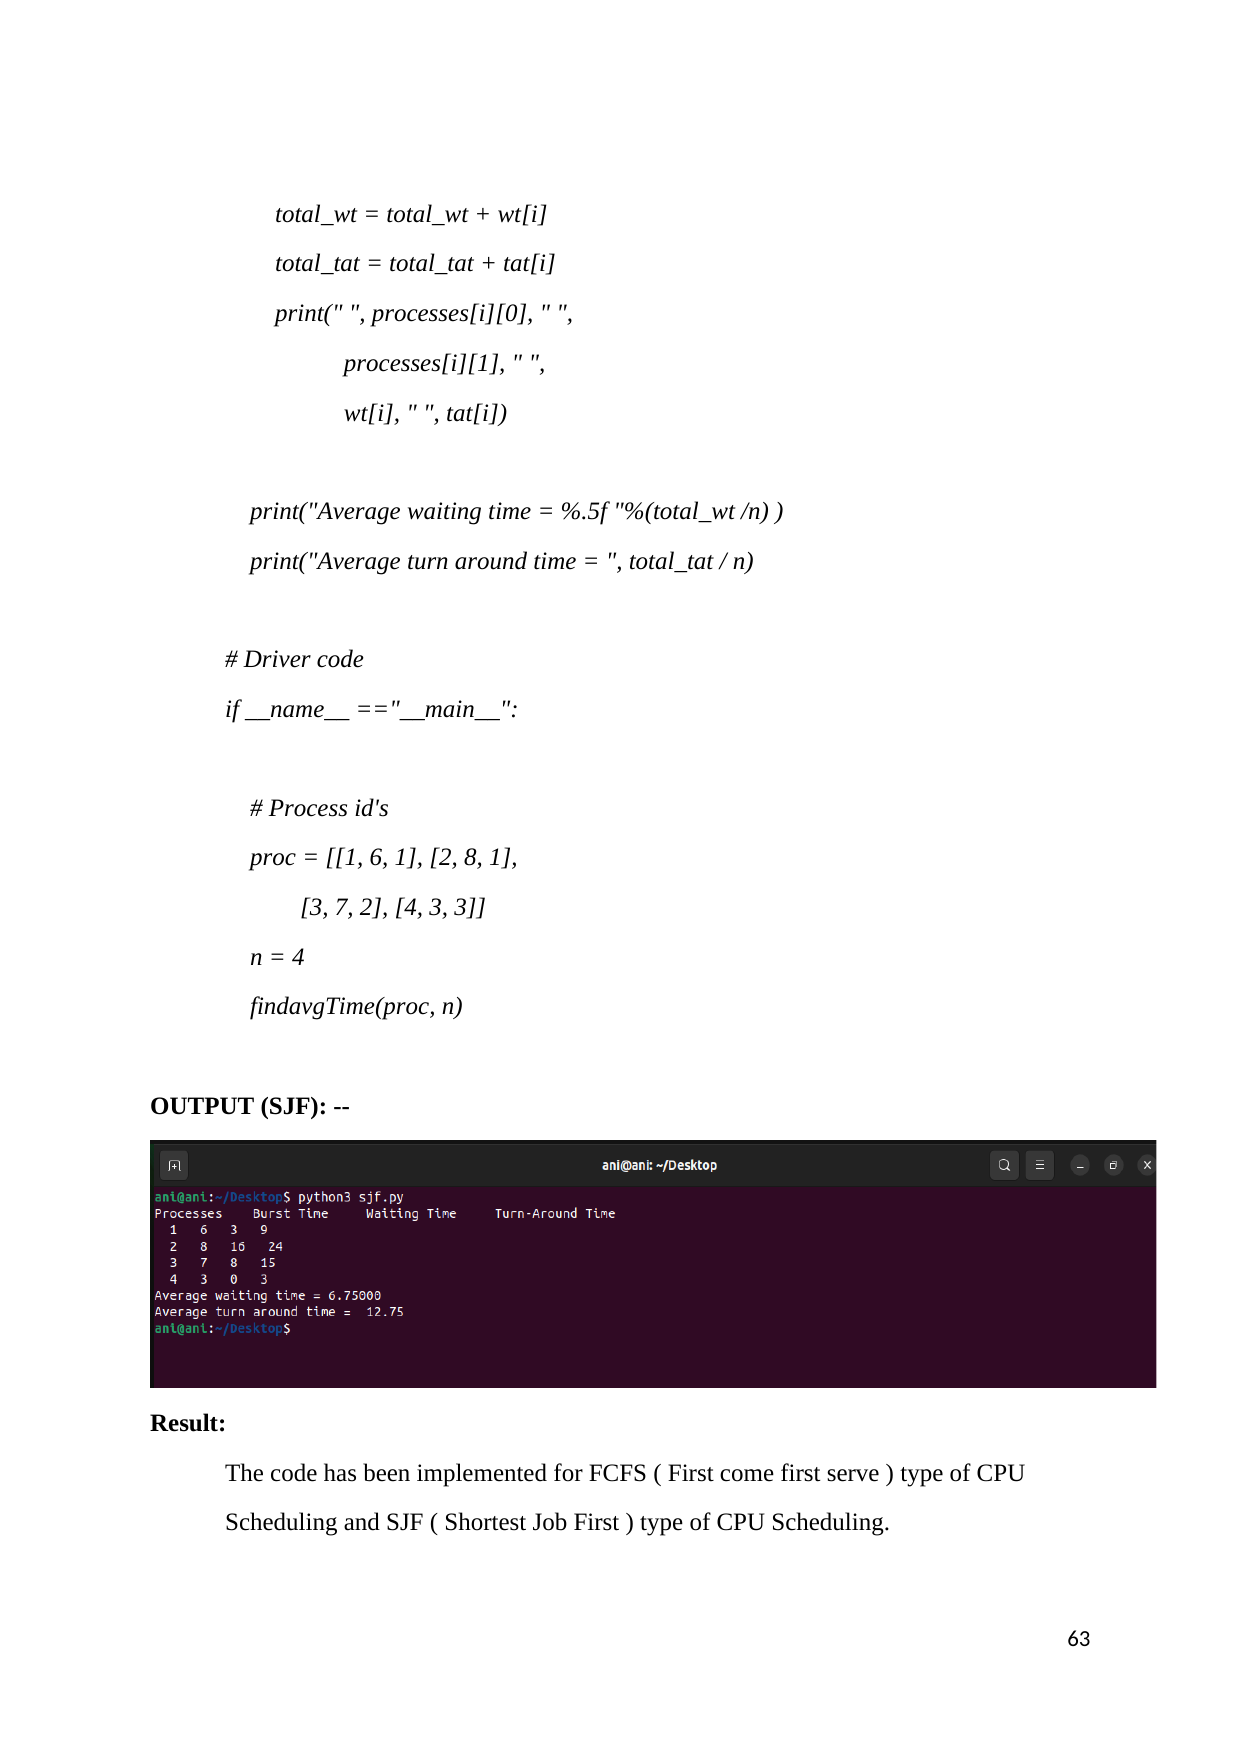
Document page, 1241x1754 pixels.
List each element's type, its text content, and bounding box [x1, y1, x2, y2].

text The code has been implemented for FCFS ( First come first serve ) type of CPU [225, 1458, 1090, 1487]
text n = 4 [225, 942, 1090, 970]
text if __name__ =="__main__": [225, 694, 1090, 723]
text proc = [[1, 6, 1], [2, 8, 1], [225, 842, 1090, 871]
text processes[i][1], " ", [225, 348, 1090, 377]
text [3, 7, 2], [4, 3, 3]] [225, 892, 1090, 921]
text wt[i], " ", tat[i]) [225, 398, 1090, 426]
text Scheduling and SJF ( Shortest Job First ) type of CPU Scheduling. [225, 1507, 1090, 1536]
text print("Average waiting time = %.5f "%(total_wt /n) ) [225, 496, 1090, 525]
text Result: [150, 1408, 1090, 1437]
text total_wt = total_wt + wt[i] [225, 199, 1090, 228]
text # Process id's [225, 793, 1090, 821]
text findavgTime(proc, n) [225, 991, 1090, 1020]
text print("Average turn around time = ", total_tat / n) [225, 546, 1090, 574]
text print(" ", processes[i][0], " ", [225, 298, 1090, 327]
text total_tat = total_tat + tat[i] [225, 248, 1090, 277]
text OUTPUT (SJF): -- [150, 1091, 1090, 1119]
picture [150, 1140, 1157, 1388]
text # Driver code [225, 644, 1090, 673]
